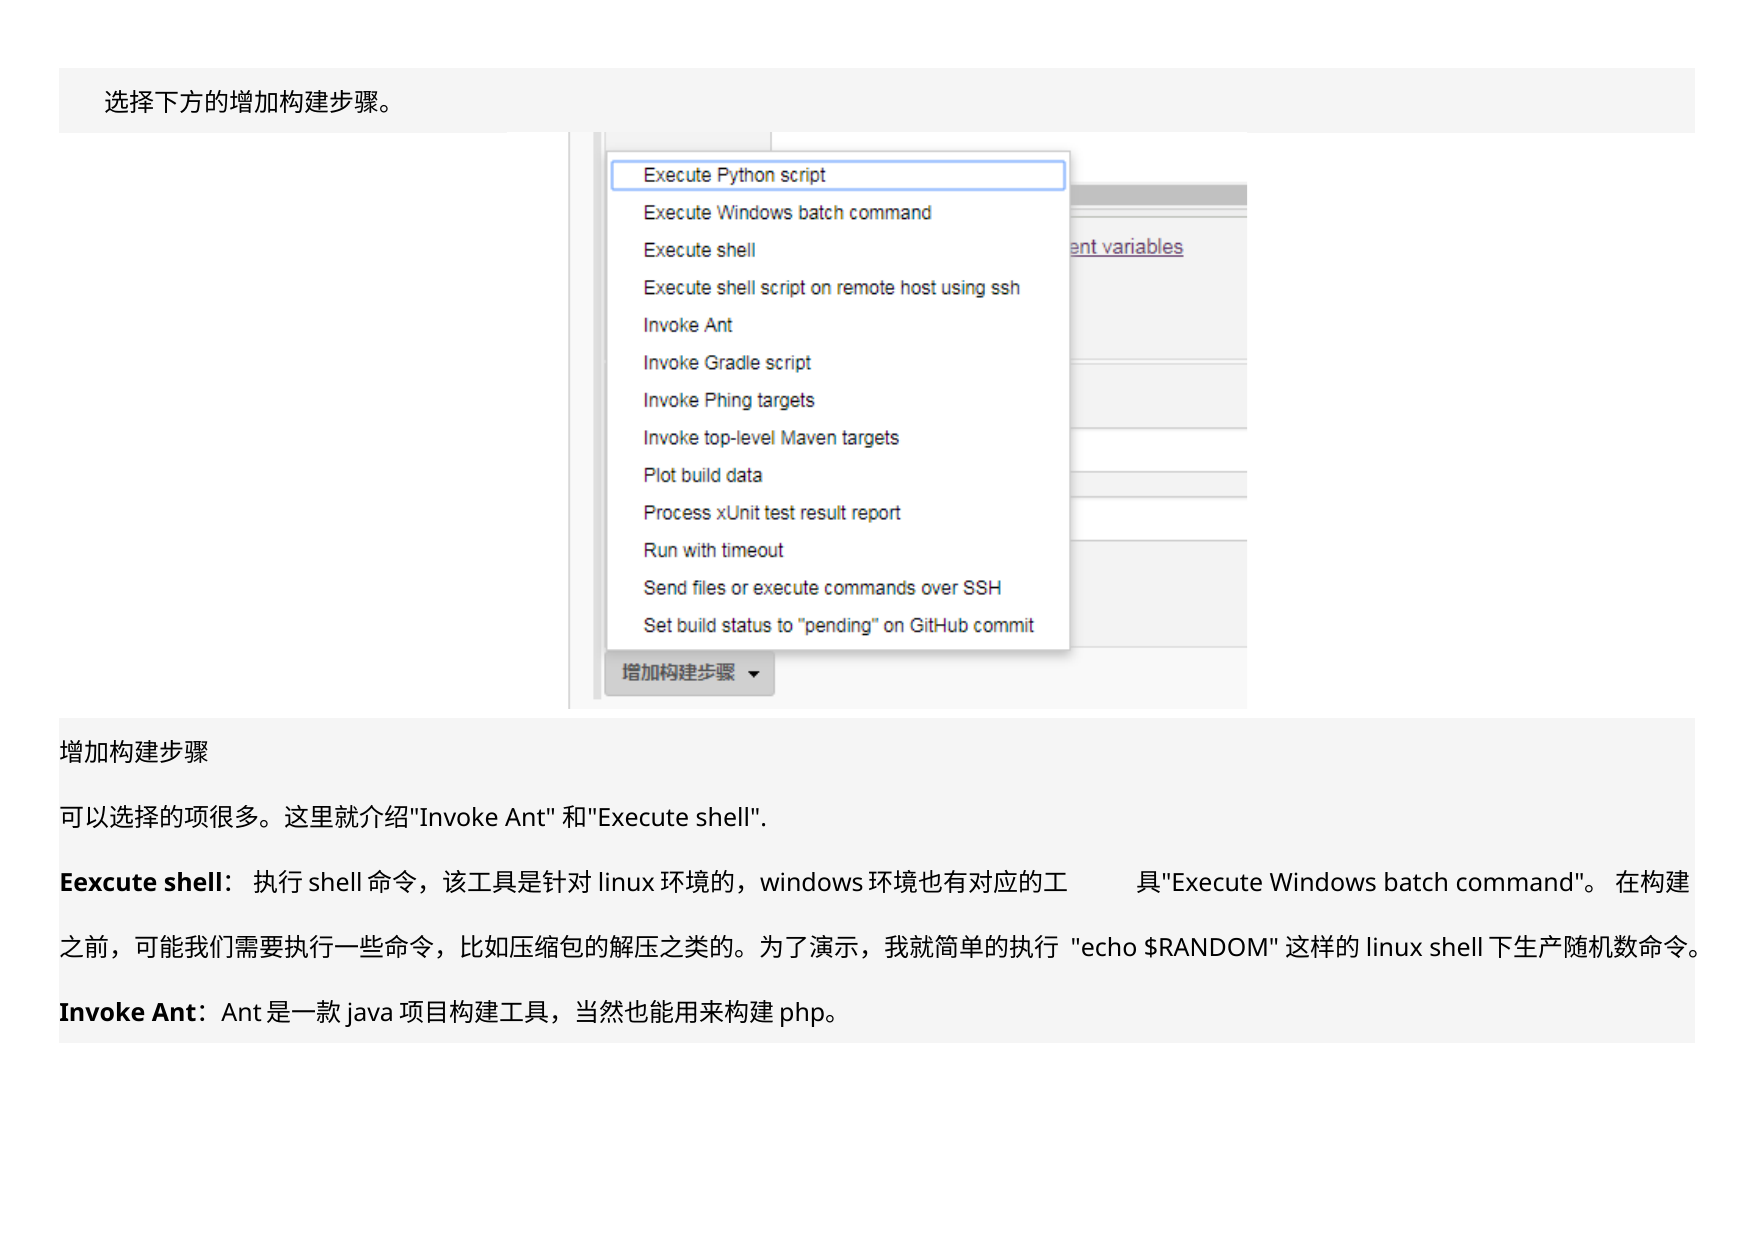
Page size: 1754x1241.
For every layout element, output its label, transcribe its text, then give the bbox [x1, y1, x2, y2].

picture [506, 132, 1248, 709]
text 选择下方的增加构建步骤。 [59, 68, 1695, 133]
text Invoke Ant：Ant是一款java项目构建工具，当然也能用来构建php。 [59, 978, 1695, 1043]
text 增加构建步骤 [59, 718, 1695, 783]
text Eexcute shell： 执行shell命令，该工具是针对linux环境的，windows环境也有对应的工 具"Execute Windows batch command"。 在构建之前，可能我们需要执行一些命令，比如压缩包的解压之类的。为了演示，我就简单的执行 "echo $RANDOM" 这样的linux shell下生产随机数命令。 [59, 848, 1695, 978]
text 可以选择的项很多。这里就介绍"Invoke Ant" 和"Execute shell". [59, 783, 1695, 848]
